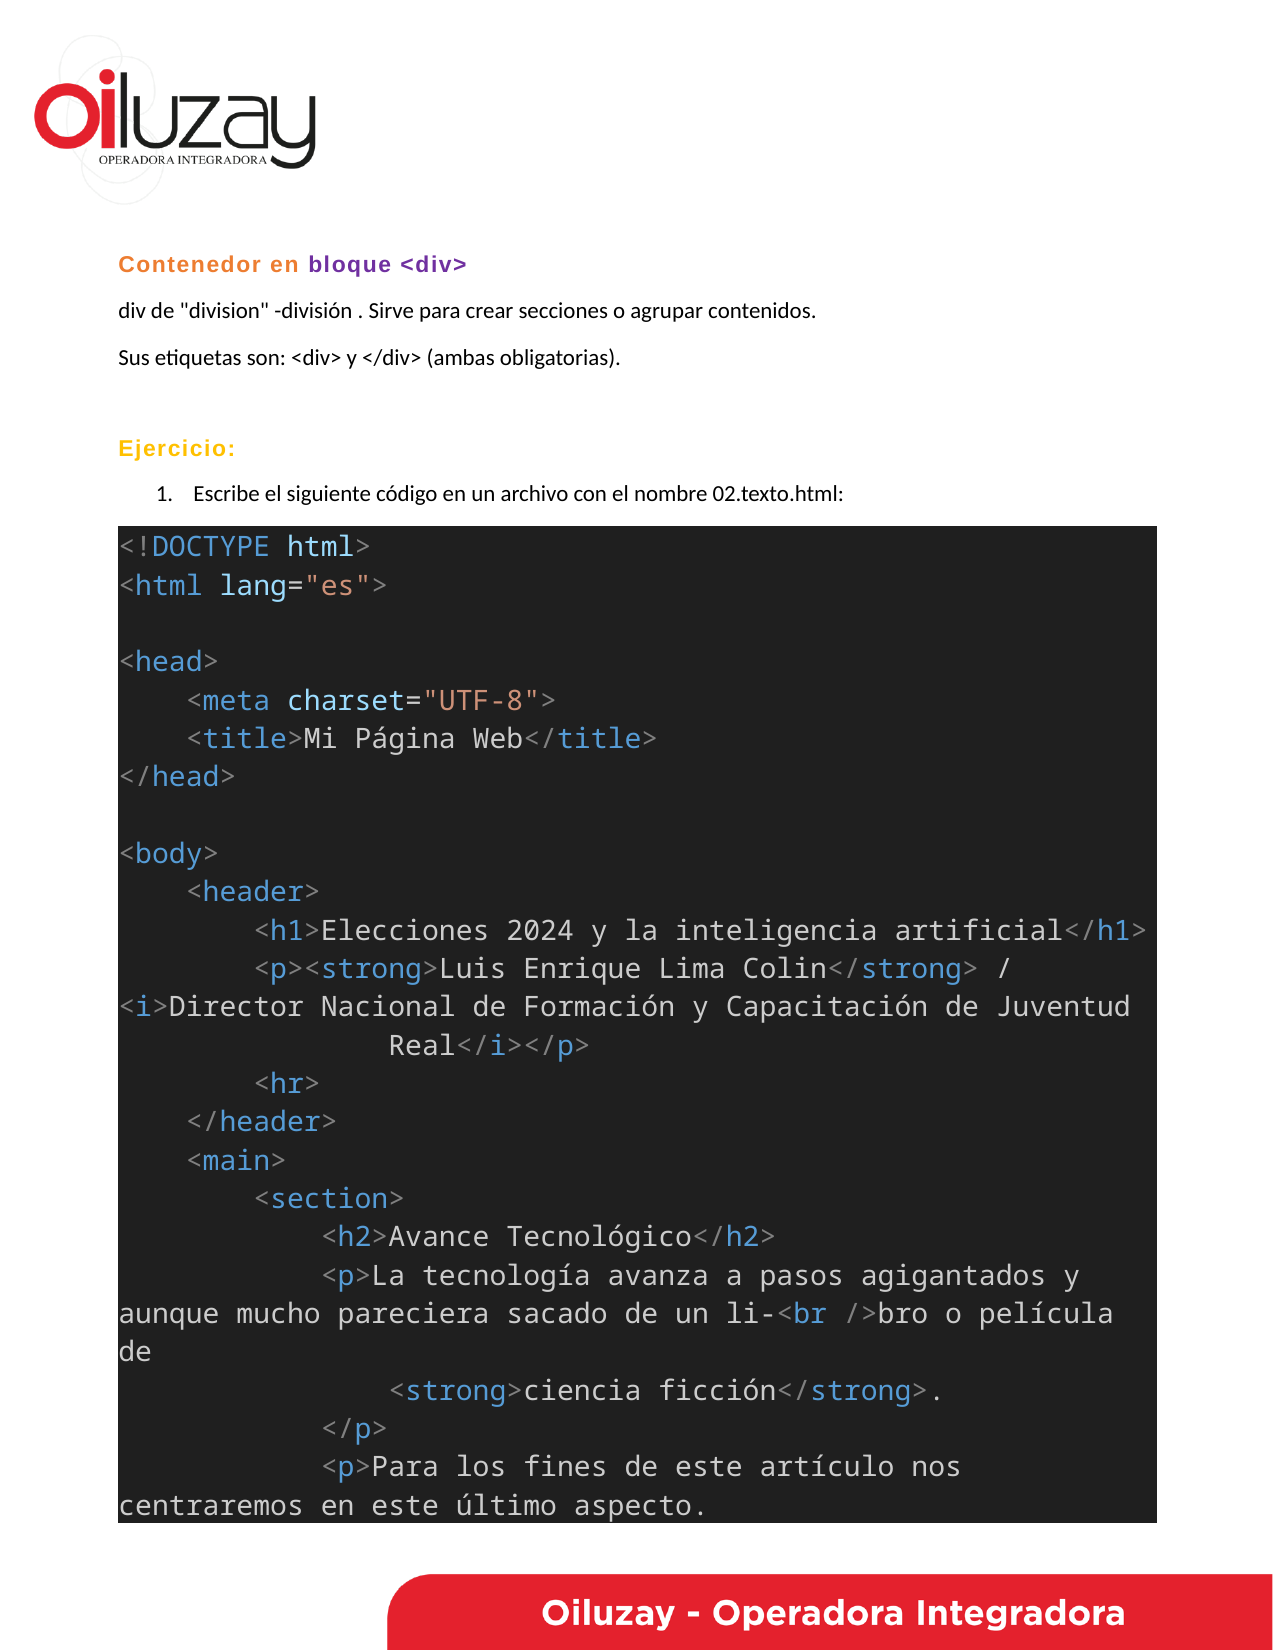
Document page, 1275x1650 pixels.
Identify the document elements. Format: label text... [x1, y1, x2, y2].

subtitle Contenedor en bloque <div> [118, 251, 1157, 277]
text <main> [118, 1140, 1157, 1178]
text <header> [118, 871, 1157, 910]
text div de "division" -división . Sirve para crear secciones o agrupar contenidos. [118, 296, 1157, 324]
text <p>La tecnología avanza a pasos agigantados y aunque mucho pareciera sacado de un li-<br />bro o película de [118, 1255, 1157, 1370]
text </header> [118, 1101, 1157, 1140]
text <meta charset="UTF-8"> [118, 680, 1157, 718]
list Escribe el siguiente código en un archivo con el nombre 02.texto.html: [156, 479, 1157, 508]
text <body> [118, 833, 1157, 871]
text <head> [118, 641, 1157, 680]
text </head> [118, 756, 1157, 795]
text <p><strong>Luis Enrique Lima Colin</strong> / <i>Director Nacional de Formación y Capacitación de Juventud [118, 948, 1157, 1025]
text <h1>Elecciones 2024 y la inteligencia artificial</h1> [118, 910, 1157, 948]
text </p> [118, 1408, 1157, 1446]
text <hr> [118, 1063, 1157, 1101]
text Ejercicio: [118, 434, 1157, 461]
text <strong>ciencia ficción</strong>. [118, 1370, 1157, 1408]
text <html lang="es"> [118, 565, 1157, 603]
text <p>Para los fines de este artículo nos centraremos en este último aspecto. [118, 1446, 1157, 1523]
picture [0, 0, 1273, 1650]
text <section> [118, 1178, 1157, 1216]
text <!DOCTYPE html> [118, 526, 1157, 565]
text <title>Mi Página Web</title> [118, 718, 1157, 756]
text Sus etiquetas son: <div> y </div> (ambas obligatorias). [118, 343, 1157, 371]
text Real</i></p> [118, 1025, 1157, 1063]
text <h2>Avance Tecnológico</h2> [118, 1216, 1157, 1255]
